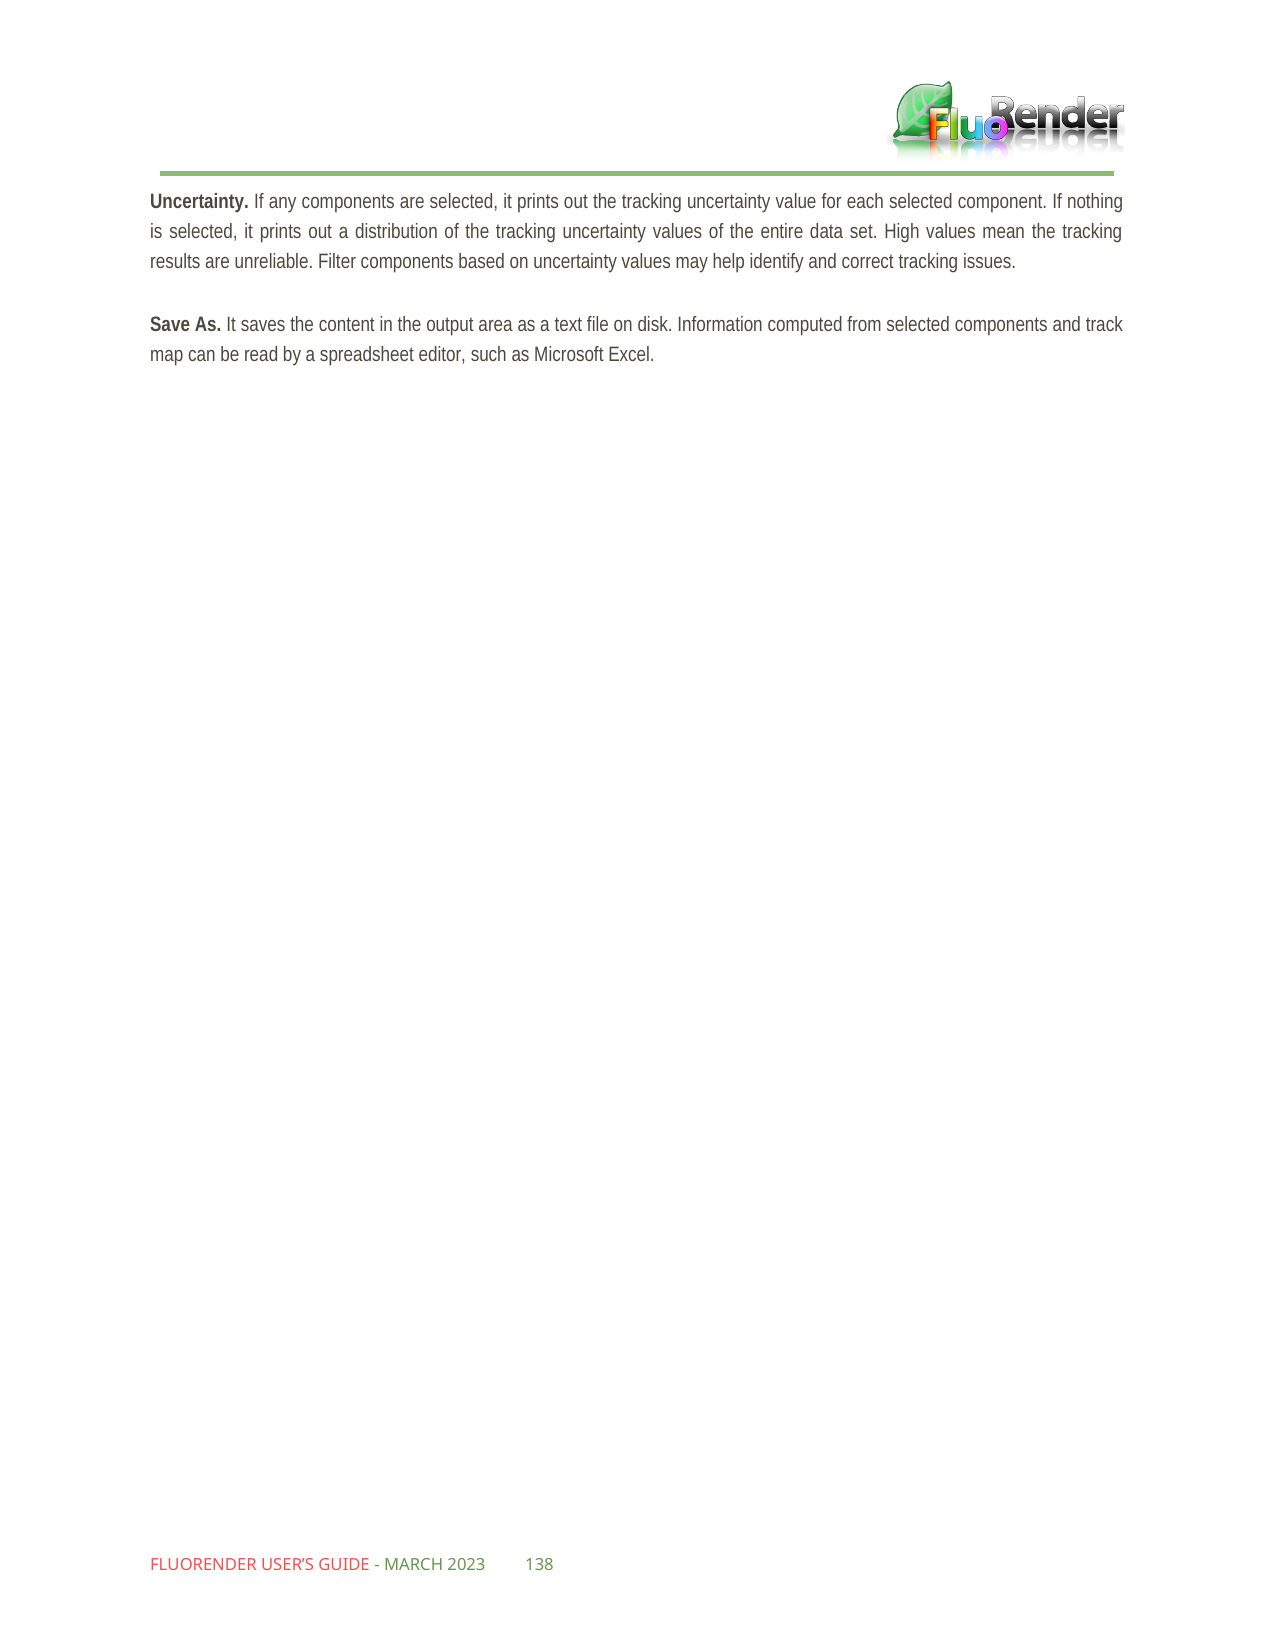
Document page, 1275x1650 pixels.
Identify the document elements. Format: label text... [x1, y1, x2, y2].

picture [887, 75, 1125, 165]
text Uncertainty. If any components are selected, it prints out the tracking uncertainty value for each selected component. If nothing is selected, it prints out a distribution of the tracking uncertainty values of the entire data set. High values mean the tracking results are unreliable. Filter components based on uncertainty values may help identify and correct tracking issues. [150, 189, 1125, 273]
text Save As. It saves the content in the output area as a text file on disk. Information computed from selected components and track map can be read by a spreadsheet editor, such as Microsoft Excel. [150, 312, 1125, 366]
